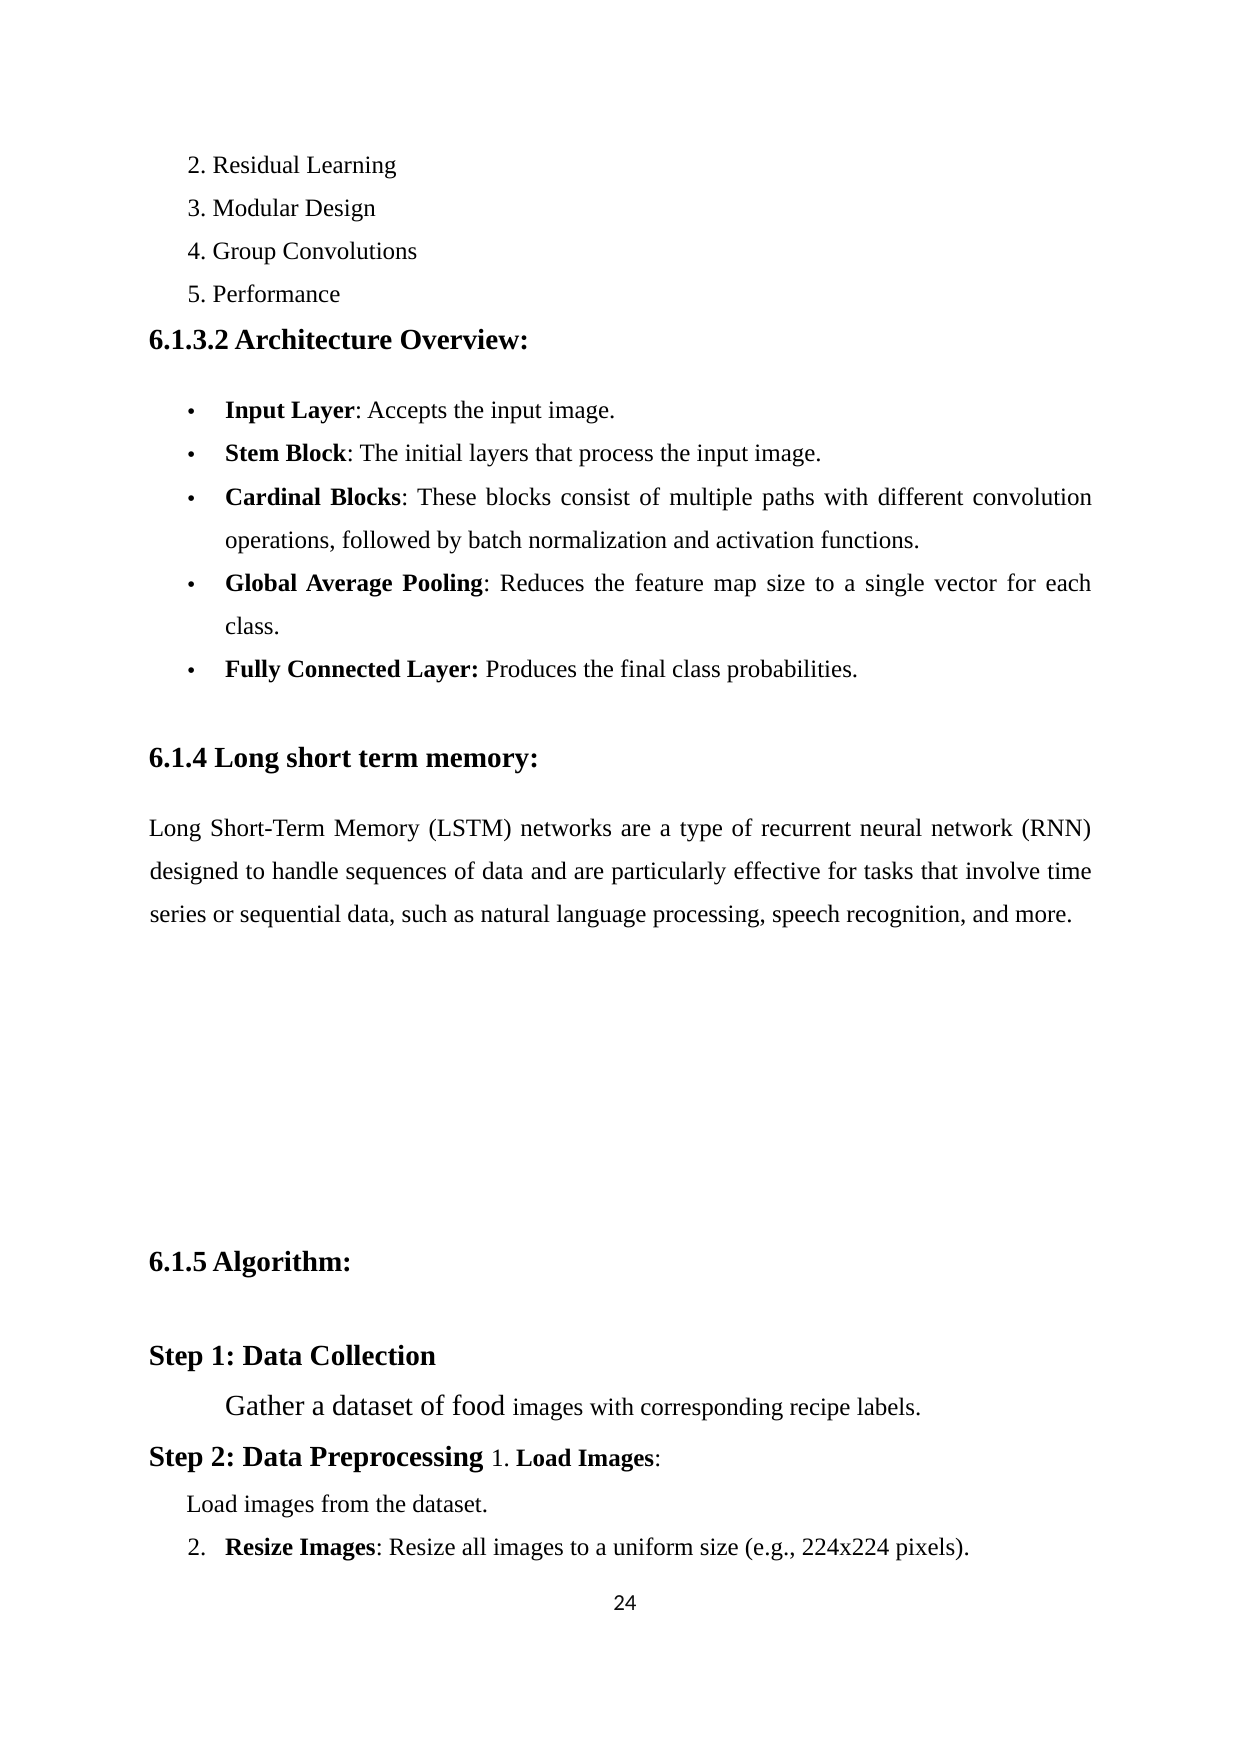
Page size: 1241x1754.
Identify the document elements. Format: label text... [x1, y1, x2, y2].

text 4. Group Convolutions [187, 236, 1093, 265]
text 5. Performance [187, 279, 1093, 308]
text Gather a dataset of food images with corresponding recipe labels. [225, 1388, 1093, 1422]
list Stem Block: The initial layers that process the input image. [187, 438, 1093, 467]
text Step 2: Data Preprocessing 1. Load Images: [148, 1439, 1101, 1472]
list Cardinal Blocks: These blocks consist of multiple paths with different convolution operations, followed by batch normalization and activation functions. [187, 482, 1093, 553]
list Resize Images: Resize all images to a uniform size (e.g., 224x224 pixels). [187, 1532, 1093, 1561]
text 6.1.3.2 Architecture Overview: [148, 322, 1101, 356]
list Global Average Pooling: Reduces the feature map size to a single vector for each class. [187, 568, 1093, 640]
text 6.1.4 Long short term memory: [148, 740, 1101, 774]
text 2. Residual Learning [187, 150, 1093, 178]
list Input Layer: Accepts the input image. [187, 395, 1093, 424]
text 3. Modular Design [187, 193, 1093, 222]
text Load images from the dataset. [186, 1489, 1093, 1518]
text 6.1.5 Algorithm: [148, 1244, 1101, 1278]
text Step 1: Data Collection [148, 1338, 1101, 1372]
list Fully Connected Layer: Produces the final class probabilities. [187, 654, 1093, 683]
text Long Short-Term Memory (LSTM) networks are a type of recurrent neural network (RNN) designed to handle sequences of data and are particularly effective for tasks that involve time series or sequential data, such as natural language processing, speech recognition, and more. [148, 813, 1093, 928]
